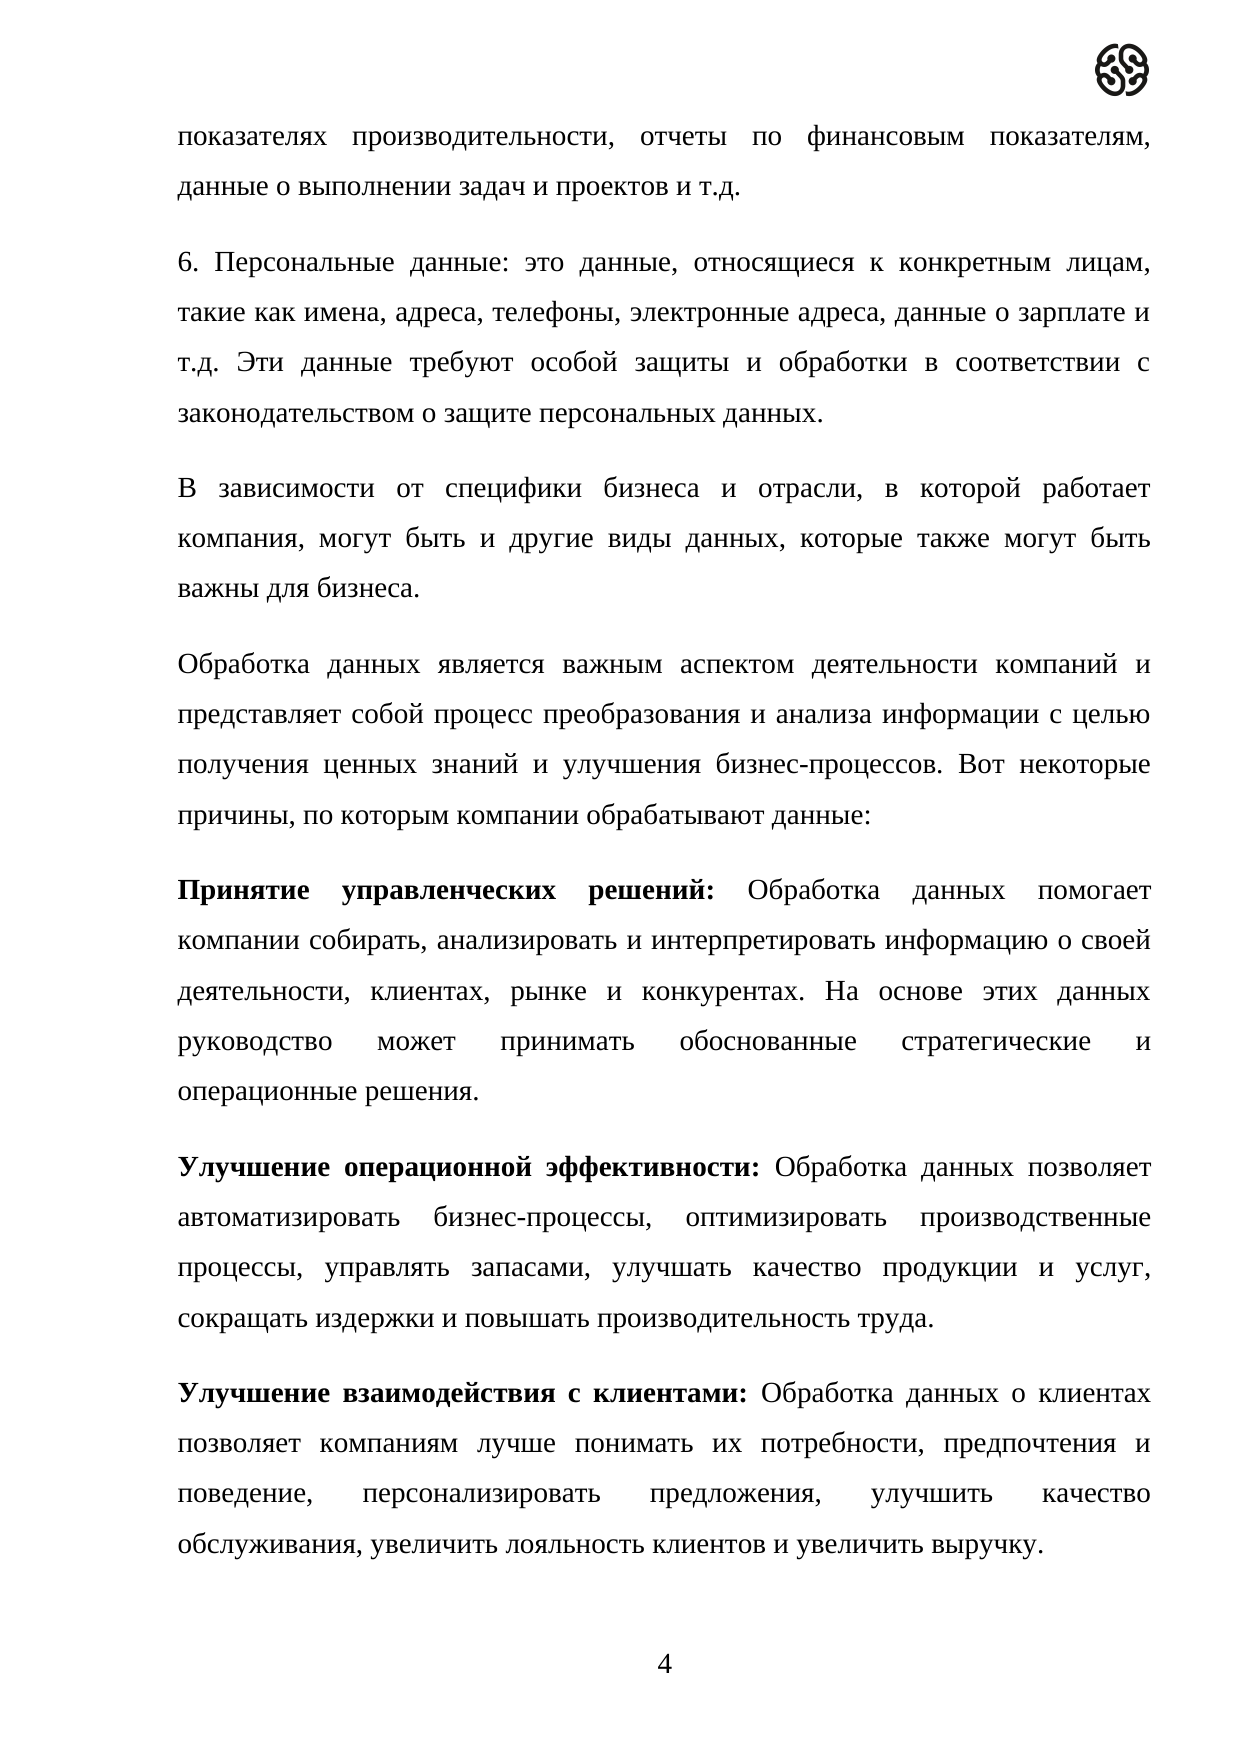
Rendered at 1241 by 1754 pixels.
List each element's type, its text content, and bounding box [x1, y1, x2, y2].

text Улучшение операционной эффективности: Обработка данных позволяет автоматизировать бизнес-процессы, оптимизировать производственные процессы, управлять запасами, улучшать качество продукции и услуг, сокращать издержки и повышать производительность труда. [177, 1149, 1152, 1333]
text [177, 118, 1152, 202]
text 6. Персональные данные: это данные, относящиеся к конкретным лицам, такие как имена, адреса, телефоны, электронные адреса, данные о зарплате и т.д. Эти данные требуют особой защиты и обработки в соответствии с законодательством о защите персональных данных. [177, 244, 1152, 428]
picture [1095, 43, 1149, 97]
text Обработка данных является важным аспектом деятельности компаний и представляет собой процесс преобразования и анализа информации с целью получения ценных знаний и улучшения бизнес-процессов. Вот некоторые причины, по которым компании обрабатывают данные: [177, 646, 1152, 830]
text В зависимости от специфики бизнеса и отрасли, в которой работает компания, могут быть и другие виды данных, которые также могут быть важны для бизнеса. [177, 470, 1152, 604]
text Принятие управленческих решений: Обработка данных помогает компании собирать, анализировать и интерпретировать информацию о своей деятельности, клиентах, рынке и конкурентах. На основе этих данных руководство может принимать обоснованные стратегические и операционные решения. [177, 872, 1152, 1107]
text Улучшение взаимодействия с клиентами: Обработка данных о клиентах позволяет компаниям лучше понимать их потребности, предпочтения и поведение, персонализировать предложения, улучшить качество обслуживания, увеличить лояльность клиентов и увеличить выручку. [177, 1375, 1152, 1559]
